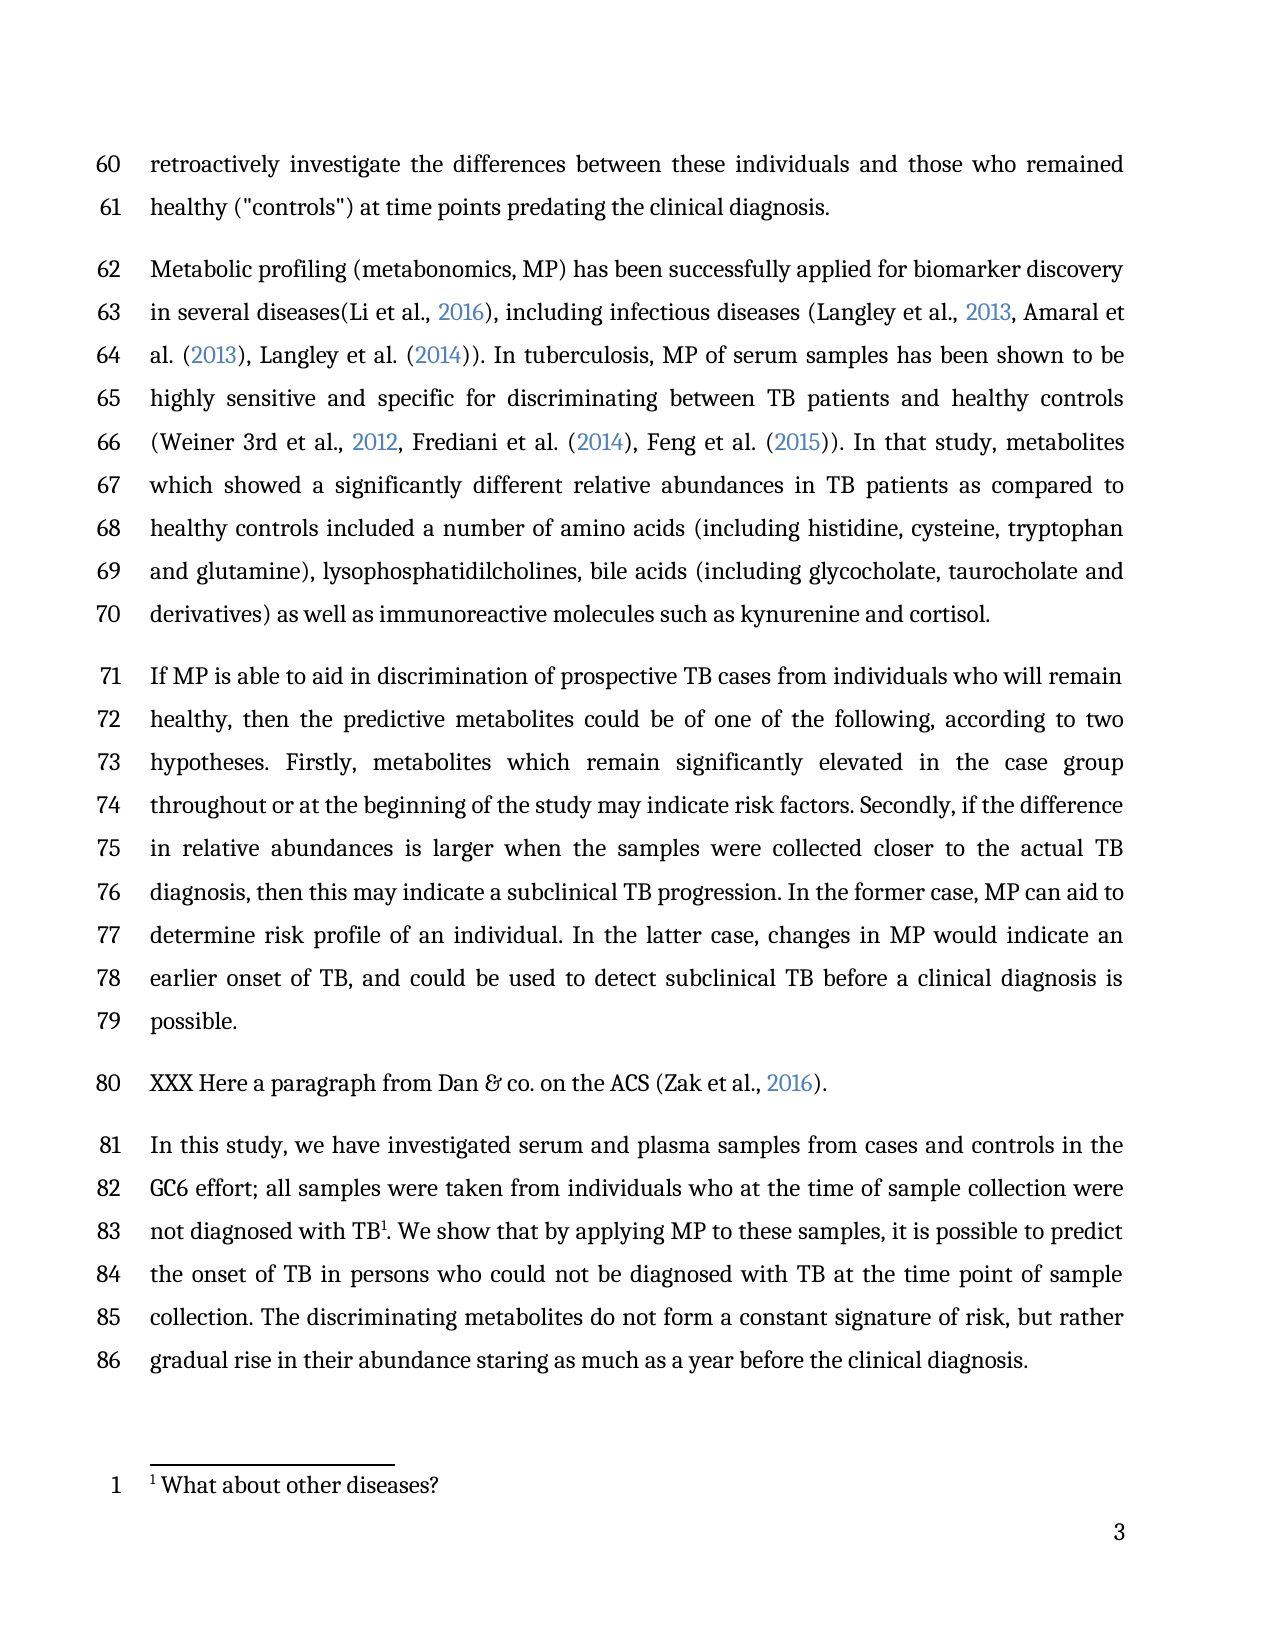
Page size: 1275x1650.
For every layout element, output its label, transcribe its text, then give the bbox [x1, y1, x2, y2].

text Metabolic profiling (metabonomics, MP) has been successfully applied for biomarker discovery in several diseases(Li et al., 2016), including infectious diseases (Langley et al., 2013, Amaral et al. (2013), Langley et al. (2014)). In tuberculosis, MP of serum samples has been shown to be highly sensitive and specific for discriminating between TB patients and healthy controls (Weiner 3rd et al., 2012, Frediani et al. (2014), Feng et al. (2015)). In that study, metabolites which showed a significantly different relative abundances in TB patients as compared to healthy controls included a number of amino acids (including histidine, cysteine, tryptophan and glutamine), lysophosphatidilcholines, bile acids (including glycocholate, taurocholate and derivatives) as well as immunoreactive molecules such as kynurenine and cortisol. [150, 255, 1125, 629]
text XXX Here a paragraph from Dan & co. on the ACS (Zak et al., 2016). [150, 1069, 1125, 1097]
text If MP is able to aid in discrimination of prospective TB cases from individuals who will remain healthy, then the predictive metabolites could be of one of the following, according to two hypotheses. Firstly, metabolites which remain significantly elevated in the case group throughout or at the beginning of the study may indicate risk factors. Secondly, if the difference in relative abundances is larger when the samples were collected closer to the actual TB diagnosis, then this may indicate a subclinical TB progression. In the former case, MP can aid to determine risk profile of an individual. In the latter case, changes in MP would indicate an earlier onset of TB, and could be used to detect subclinical TB before a clinical diagnosis is possible. [150, 662, 1125, 1036]
text In this study, we have investigated serum and plasma samples from cases and controls in the GC6 effort; all samples were taken from individuals who at the time of sample collection were not diagnosed with TB. We show that by applying MP to these samples, it is possible to predict the onset of TB in persons who could not be diagnosed with TB at the time point of sample collection. The discriminating metabolites do not form a constant signature of risk, but rather gradual rise in their abundance staring as much as a year before the clinical diagnosis. [150, 1131, 1125, 1375]
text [150, 150, 1125, 222]
